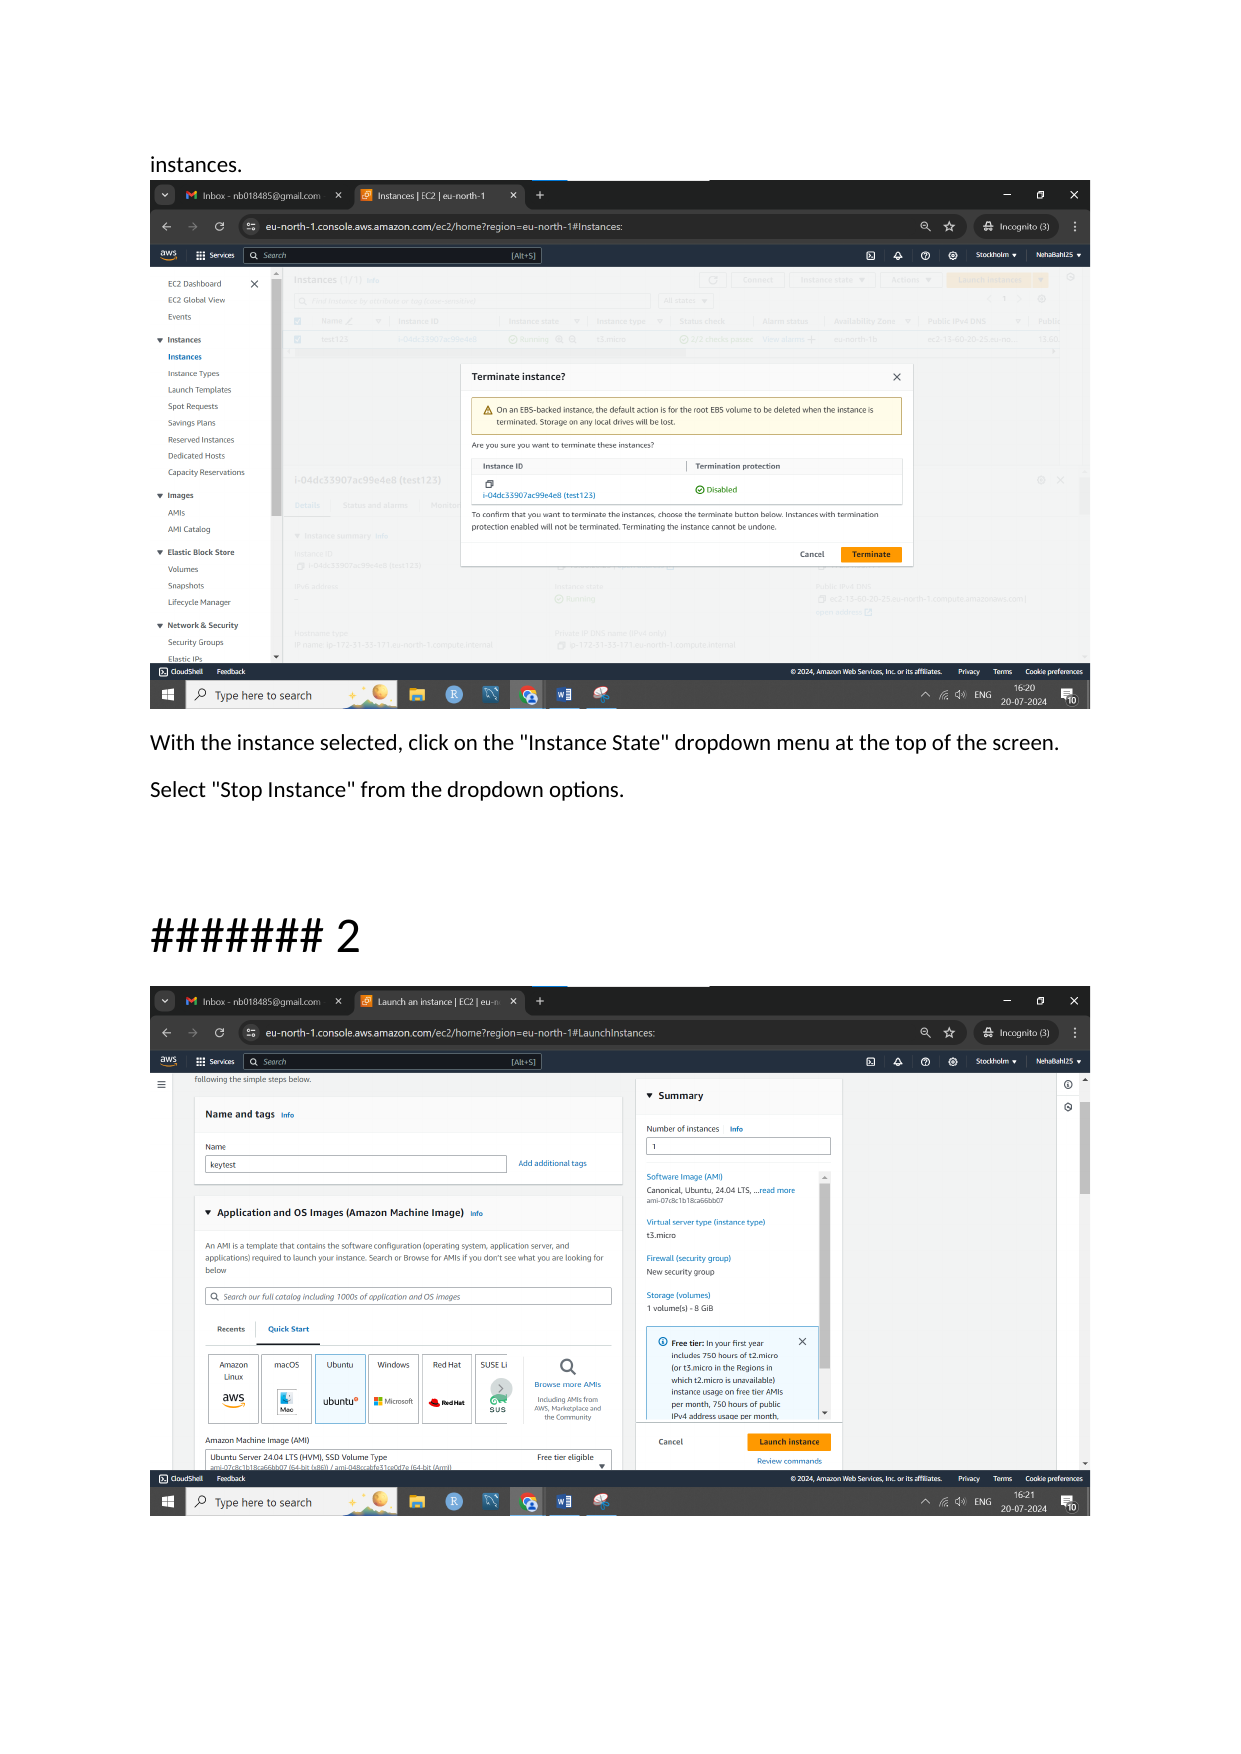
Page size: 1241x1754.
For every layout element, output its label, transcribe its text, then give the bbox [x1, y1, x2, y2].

text Select "Stop Instance" from the dropdown options. [150, 775, 1090, 803]
text With the instance selected, click on the "Instance State" dropdown menu at the top of the screen. [150, 728, 1090, 756]
picture [150, 986, 1091, 1516]
text ####### 2 [150, 904, 1090, 965]
picture [150, 180, 1091, 709]
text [150, 150, 1090, 180]
